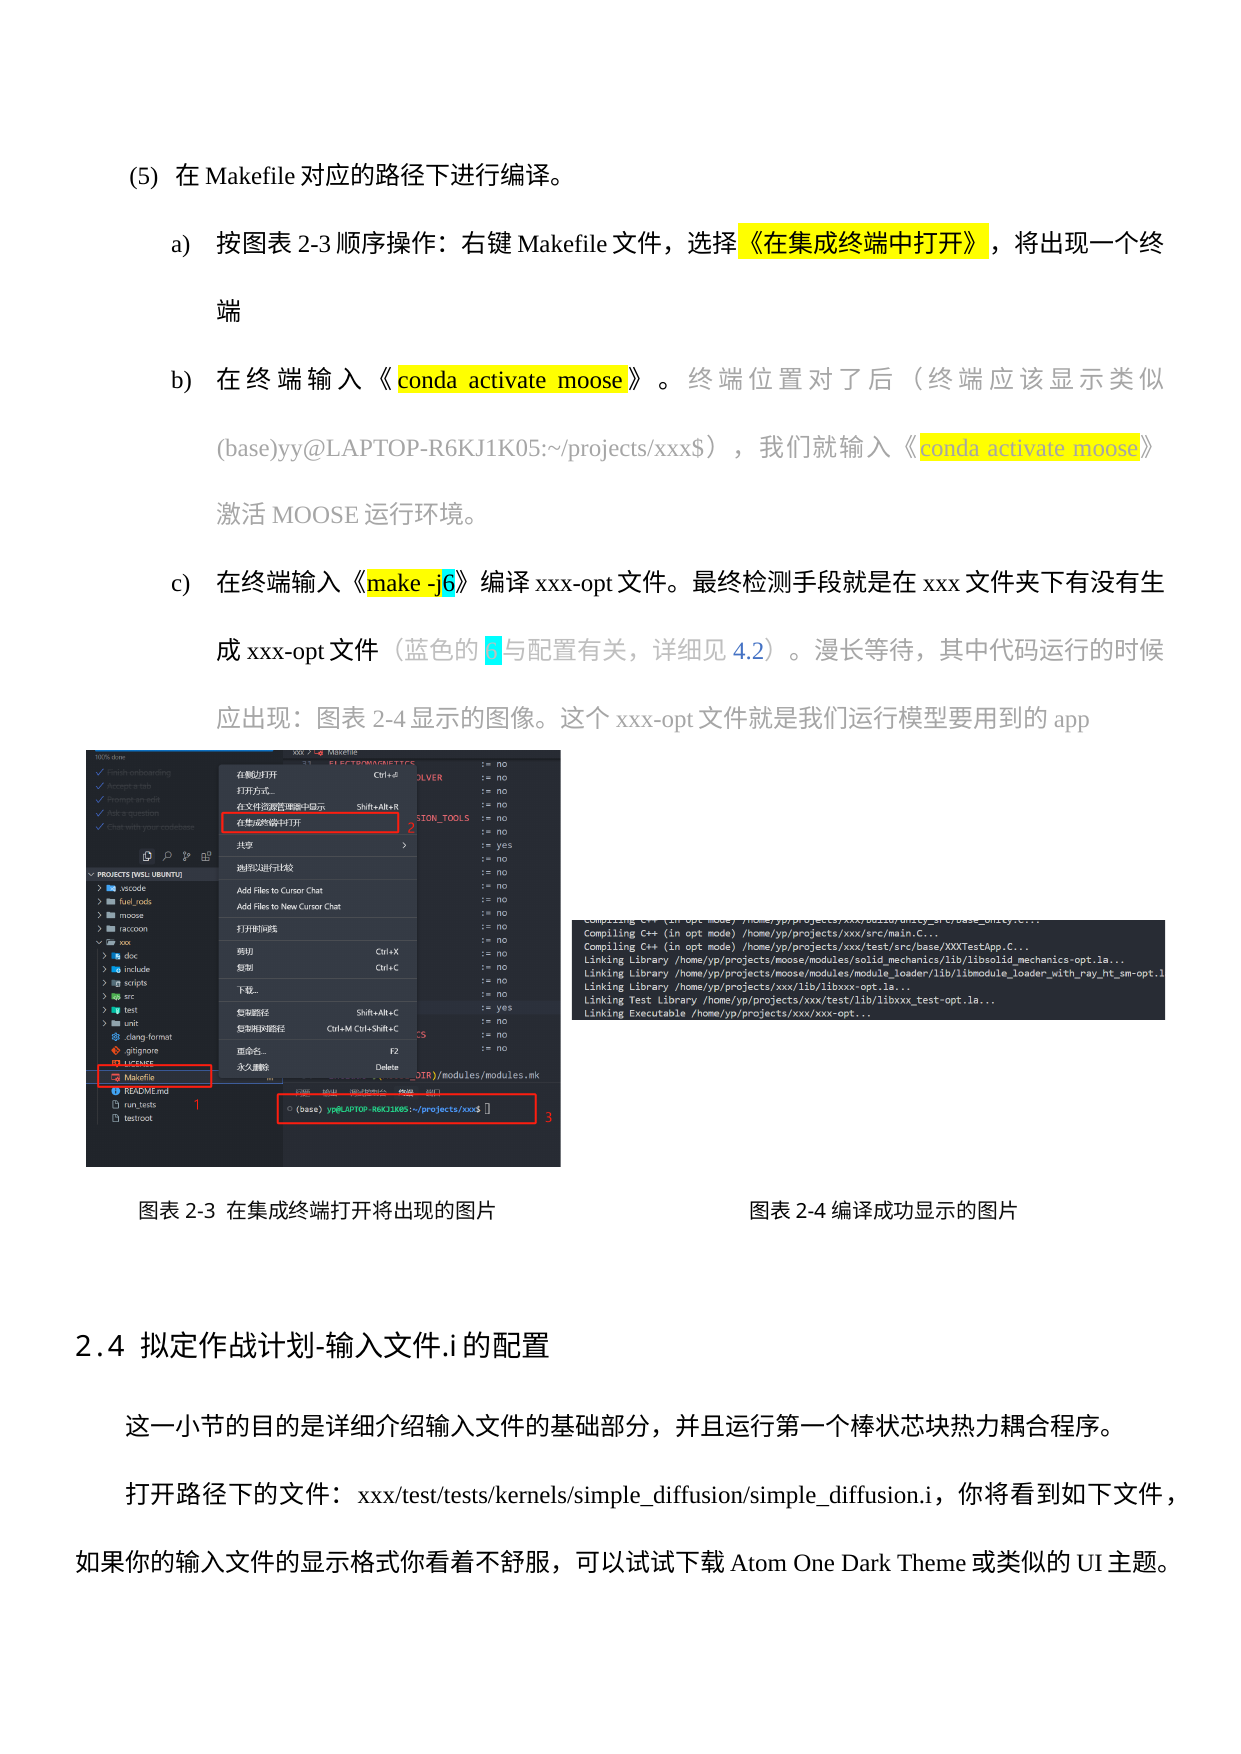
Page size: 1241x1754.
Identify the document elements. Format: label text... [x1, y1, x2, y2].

text 打开路径下的文件：xxx/test/tests/kernels/simple_diffusion/simple_diffusion.i，你将看到如下文件，如果你的输入文件的显示格式你看着不舒服，可以试试下载Atom One Dark Theme或类似的UI主题。 [75, 1458, 1165, 1594]
list 在Makefile对应的路径下进行编译。 [129, 139, 1165, 207]
table_cell 图表 2-4 编译成功显示的图片 [561, 1192, 1165, 1226]
table_header [561, 751, 1165, 1192]
text 这一小节的目的是详细介绍输入文件的基础部分，并且运行第一个棒状芯块热力耦合程序。 [75, 1391, 1165, 1458]
list 在终端输入《make -j6》编译xxx-opt文件。最终检测手段就是在xxx文件夹下有没有生成xxx-opt文件（蓝色的6与配置有关，详细见3.2）。漫长等待，其中代码运行的时候应出现：图表 2-4显示的图像。这个xxx-opt文件就是我们运行模型要用到的app [171, 547, 1165, 751]
table_cell 图表 2-3 在集成终端打开将出现的图片 [75, 1192, 561, 1226]
subtitle 拟定作战计划-输入文件.i的配置 [75, 1310, 1165, 1378]
list 按图表 2-3顺序操作：右键Makefile文件，选择《在集成终端中打开》，将出现一个终端 [171, 207, 1165, 343]
table_header [75, 751, 561, 1192]
picture [571, 920, 1166, 1020]
picture [86, 750, 561, 1167]
list 在终端输入《conda activate moose》。终端位置对了后（终端应该显示类似(base)yy@LAPTOP-R6KJ1K05:~/projects/xxx$），我们就输入《conda activate moose》激活MOOSE运行环境。 [171, 343, 1165, 547]
